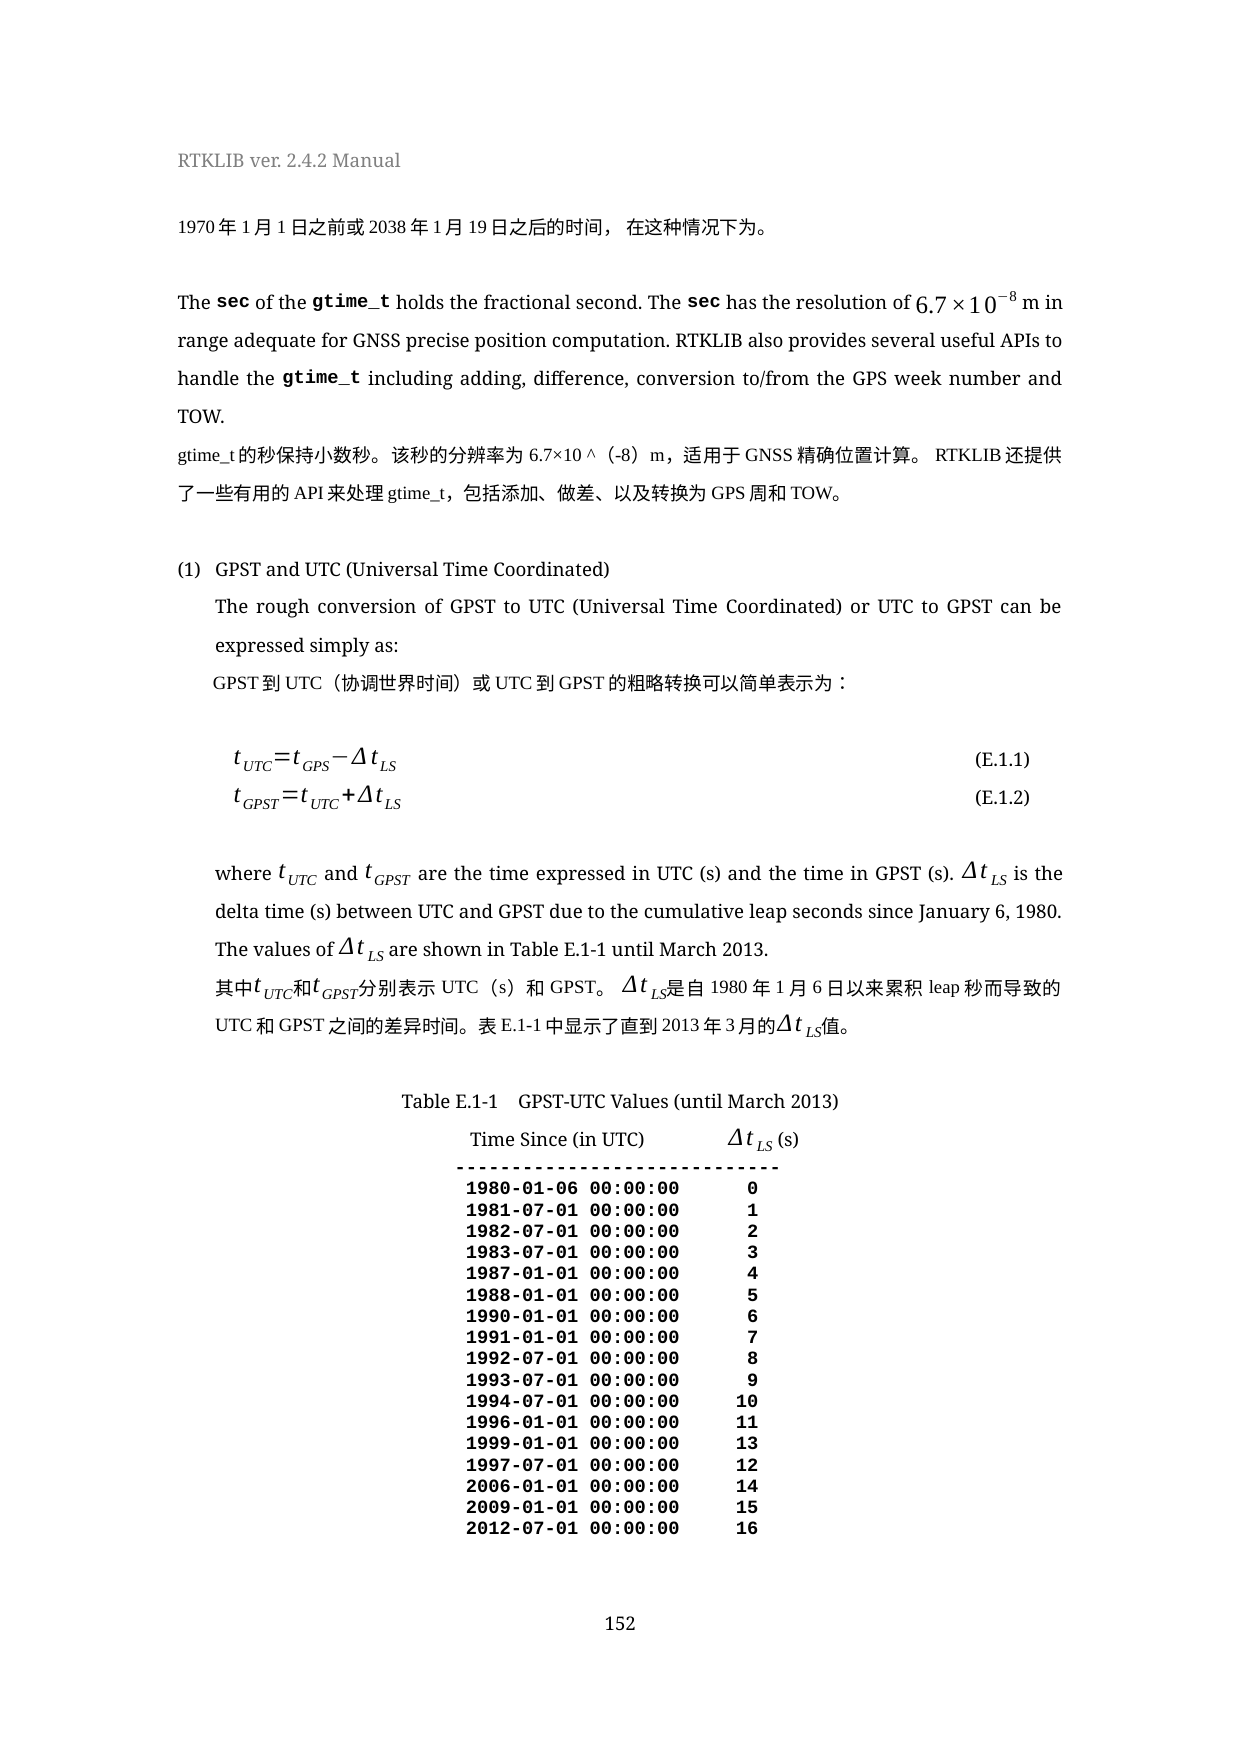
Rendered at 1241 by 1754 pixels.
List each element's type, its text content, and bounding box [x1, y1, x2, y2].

text 1988-01-01 00:00:00 5 [421, 1285, 1063, 1307]
text 1990-01-01 00:00:00 6 [421, 1307, 1063, 1328]
text 1982-07-01 00:00:00 2 [421, 1222, 1063, 1243]
text 1991-01-01 00:00:00 7 [421, 1328, 1063, 1349]
text (E.1.1) [233, 740, 1063, 778]
text 1994-07-01 00:00:00 10 [421, 1392, 1063, 1413]
text The rough conversion of GPST to UTC (Universal Time Coordinated) or UTC to GPST can be expressed simply as: [215, 588, 1063, 664]
list GPST and UTC (Universal Time Coordinated) [177, 549, 1063, 588]
text (E.1.2) [233, 778, 1063, 816]
text 2006-01-01 00:00:00 14 [421, 1477, 1063, 1498]
text where and are the time expressed in UTC (s) and the time in GPST (s). is the delta time (s) between UTC and GPST due to the cumulative leap seconds since January 6, 1980. The values of are shown in Table E.1-1 until March 2013. [215, 854, 1063, 968]
text 其中和分别表示UTC（s）和GPST。 是自1980年1月6日以来累积leap秒而导致的UTC和GPST之间的差异时间。表E.1-1中显示了直到2013年3月的值。 [215, 968, 1063, 1044]
text 1981-07-01 00:00:00 1 [421, 1200, 1063, 1222]
text 1987-01-01 00:00:00 4 [421, 1264, 1063, 1285]
text The sec of the gtime_t holds the fractional second. The sec has the resolution of m in range adequate for GNSS precise position computation. RTKLIB also provides several useful APIs to handle the gtime_t including adding, difference, conversion to/from the GPS week number and TOW. [177, 283, 1063, 436]
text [177, 207, 1063, 245]
text Time Since (in UTC) (s) [421, 1120, 1063, 1158]
text ----------------------------- [421, 1158, 1063, 1179]
text 2012-07-01 00:00:00 16 [421, 1519, 1063, 1540]
text 1980-01-06 00:00:00 0 [421, 1179, 1063, 1200]
text 1993-07-01 00:00:00 9 [421, 1370, 1063, 1392]
text 2009-01-01 00:00:00 15 [421, 1498, 1063, 1519]
text 1999-01-01 00:00:00 13 [421, 1434, 1063, 1455]
text 1997-07-01 00:00:00 12 [421, 1455, 1063, 1477]
text 1992-07-01 00:00:00 8 [421, 1349, 1063, 1370]
text 1983-07-01 00:00:00 3 [421, 1243, 1063, 1264]
text 1996-01-01 00:00:00 11 [421, 1413, 1063, 1434]
text Table E.1-1 GPST-UTC Values (until March 2013) [177, 1082, 1063, 1120]
text GPST到UTC（协调世界时间）或UTC到GPST的粗略转换可以简单表示为： [177, 664, 1063, 702]
text gtime_t的秒保持小数秒。该秒的分辨率为6.7×10 ^（-8）m，适用于GNSS精确位置计算。 RTKLIB还提供了一些有用的API来处理gtime_t，包括添加、做差、以及转换为GPS周和TOW。 [177, 436, 1063, 512]
